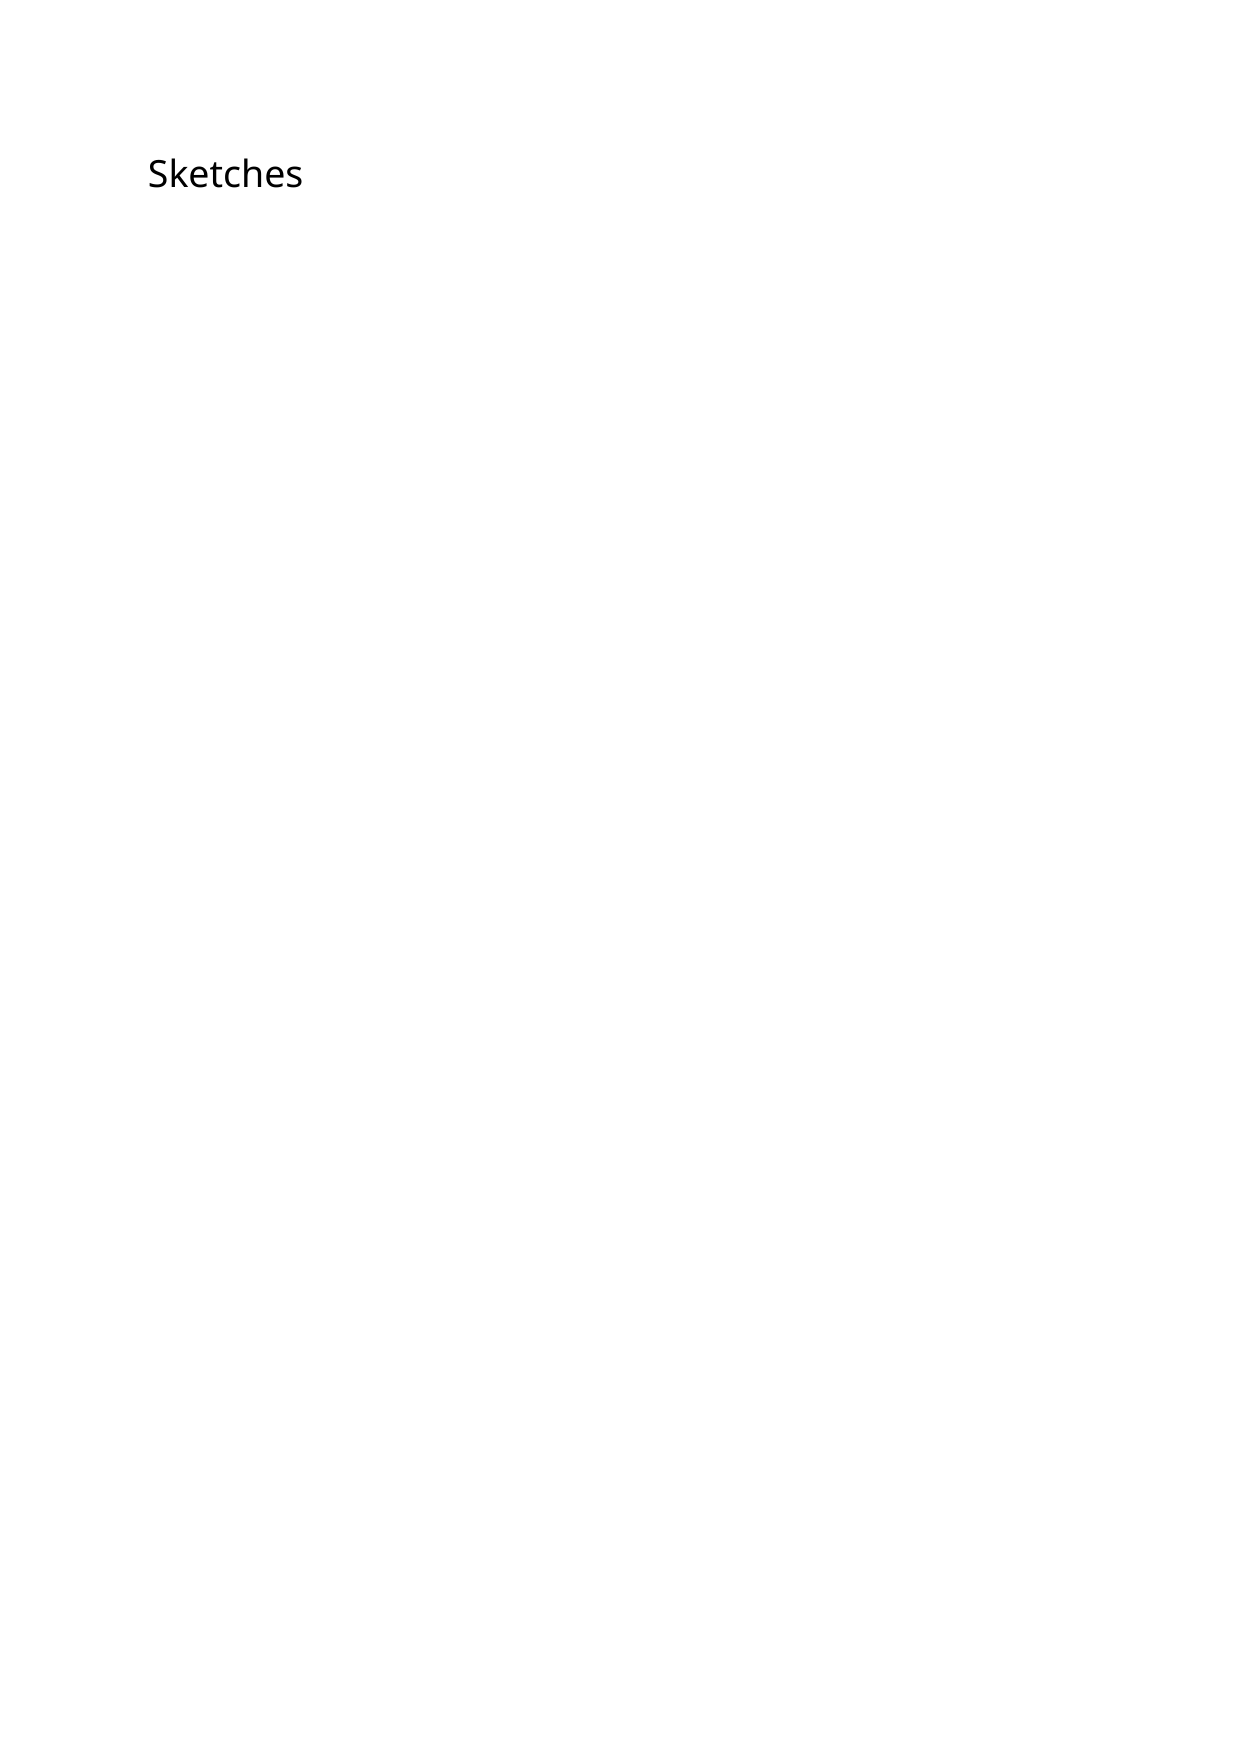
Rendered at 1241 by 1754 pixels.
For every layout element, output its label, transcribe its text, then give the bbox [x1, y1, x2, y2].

subtitle Sketches [148, 148, 1093, 199]
